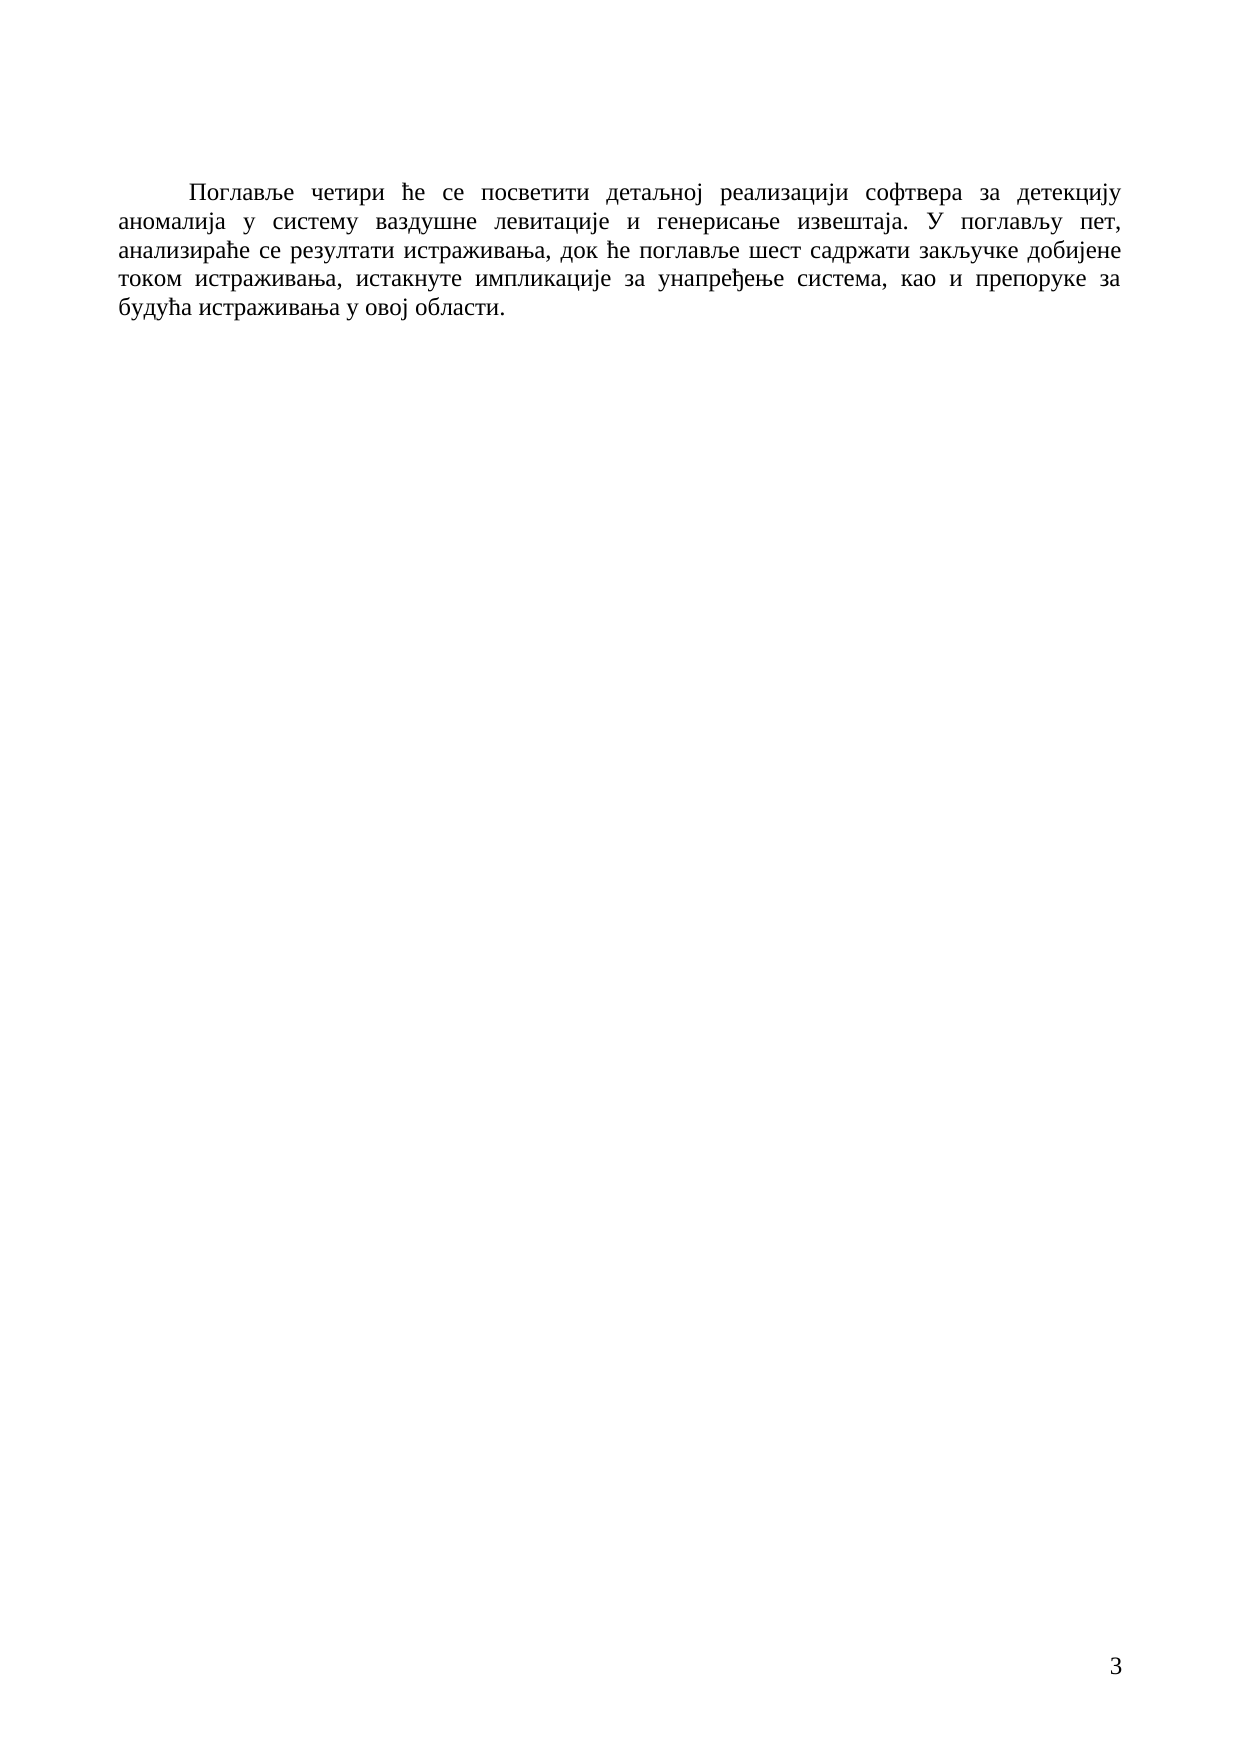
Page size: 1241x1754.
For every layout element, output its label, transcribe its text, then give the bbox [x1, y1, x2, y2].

text Поглавље четири ће се посветити детаљној реализацији софтвера за детекцију аномалија у систему ваздушне левитације и генерисање извештаја. У поглављу пет, анализираће се резултати истраживања, док ће поглавље шест садржати закључке добијене током истраживања, истакнуте импликације за унапређење система, као и препоруке за будућа истраживања у овој области. [118, 177, 1122, 321]
